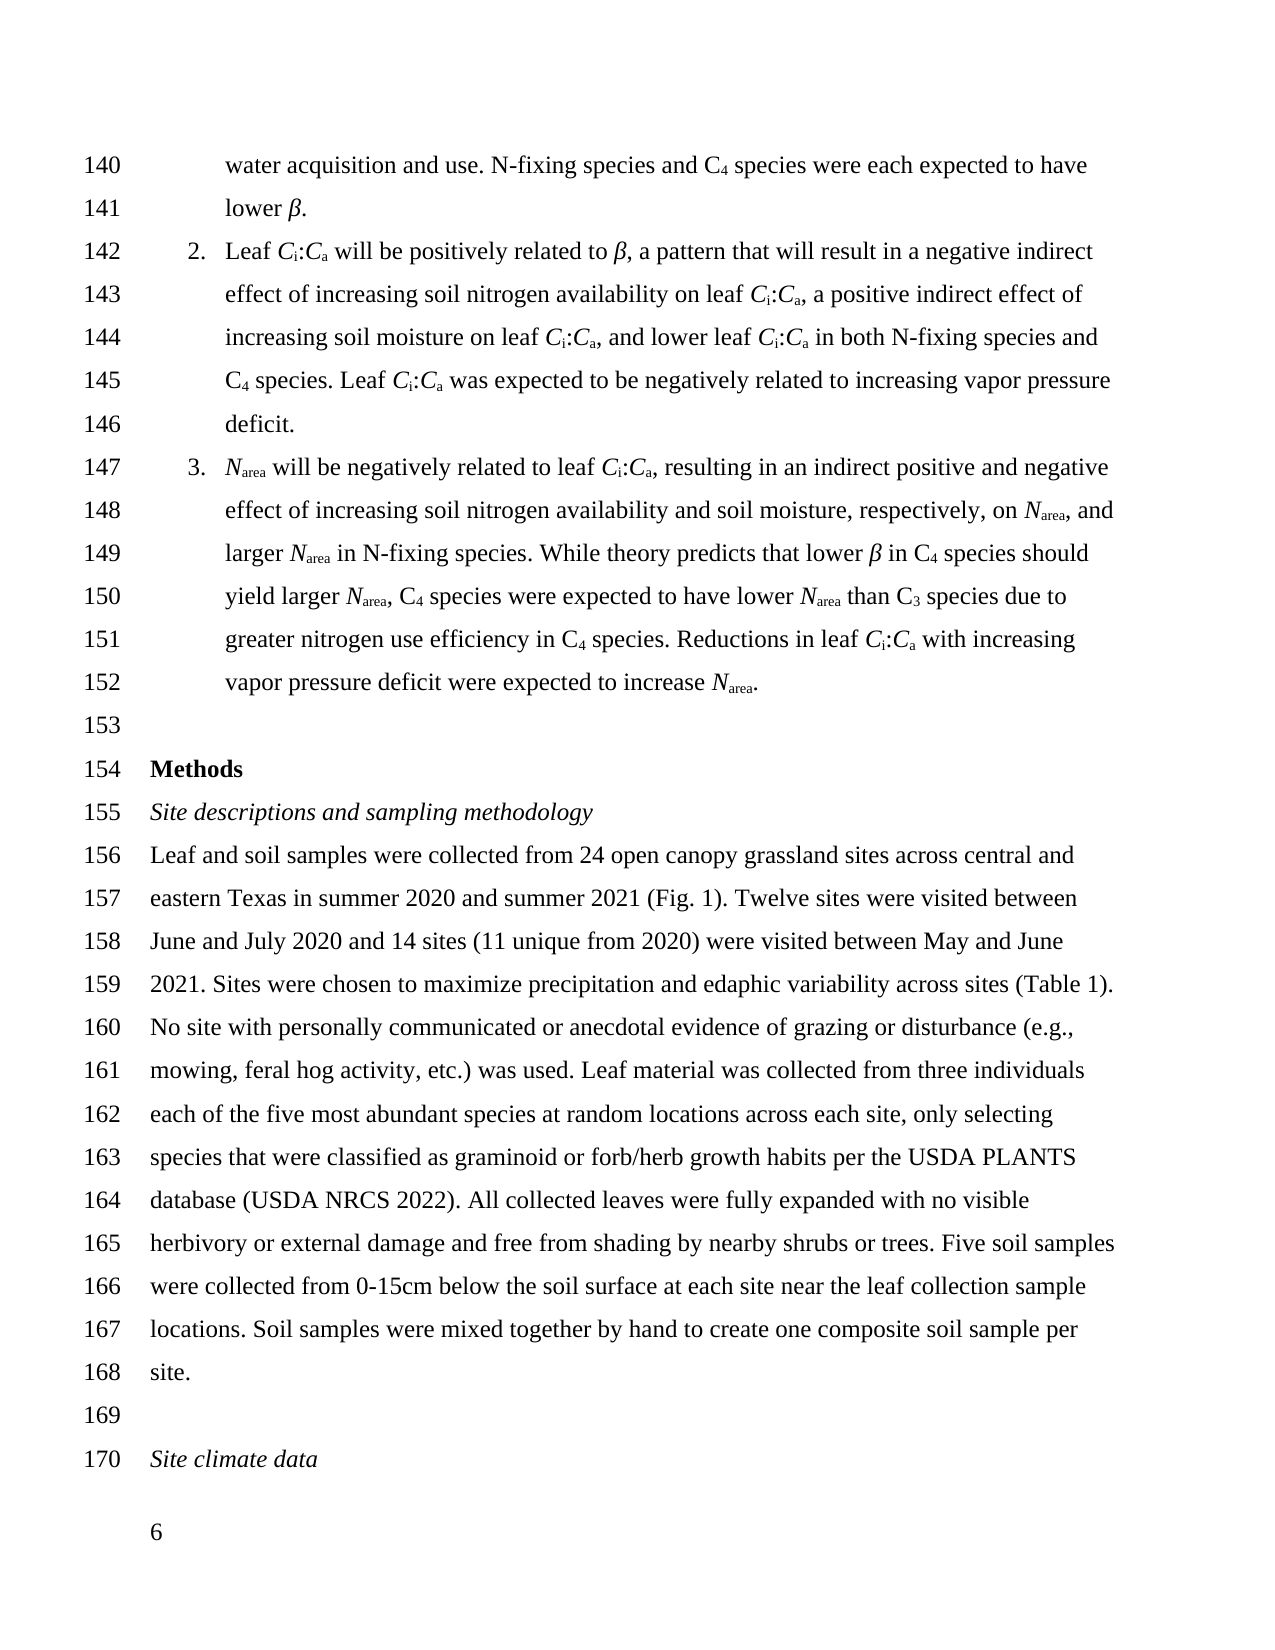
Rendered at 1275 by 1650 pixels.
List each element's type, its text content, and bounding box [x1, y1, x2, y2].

text Site descriptions and sampling methodology [150, 797, 1125, 826]
list Leaf Ci:Ca will be positively related to β, a pattern that will result in a negative indirect effect of increasing soil nitrogen availability on leaf Ci:Ca, a positive indirect effect of increasing soil moisture on leaf Ci:Ca, and lower leaf Ci:Ca in both N-fixing species and C4 species. Leaf Ci:Ca was expected to be negatively related to increasing vapor pressure deficit. [187, 236, 1125, 437]
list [187, 150, 1125, 222]
text Site climate data [150, 1444, 1125, 1472]
text Leaf and soil samples were collected from 24 open canopy grassland sites across central and eastern Texas in summer 2020 and summer 2021 (Fig. 1). Twelve sites were visited between June and July 2020 and 14 sites (11 unique from 2020) were visited between May and June 2021. Sites were chosen to maximize precipitation and edaphic variability across sites (Table 1). No site with personally communicated or anecdotal evidence of grazing or disturbance (e.g., mowing, feral hog activity, etc.) was used. Leaf material was collected from three individuals each of the five most abundant species at random locations across each site, only selecting species that were classified as graminoid or forb/herb growth habits per the USDA PLANTS database (USDA NRCS 2022). All collected leaves were fully expanded with no visible herbivory or external damage and free from shading by nearby shrubs or trees. Five soil samples were collected from 0-15cm below the soil surface at each site near the leaf collection sample locations. Soil samples were mixed together by hand to create one composite soil sample per site. [150, 840, 1125, 1386]
text Methods [150, 754, 1125, 782]
list Narea will be negatively related to leaf Ci:Ca, resulting in an indirect positive and negative effect of increasing soil nitrogen availability and soil moisture, respectively, on Narea, and larger Narea in N-fixing species. While theory predicts that lower β in C4 species should yield larger Narea, C4 species were expected to have lower Narea than C3 species due to greater nitrogen use efficiency in C4 species. Reductions in leaf Ci:Ca with increasing vapor pressure deficit were expected to increase Narea. [187, 452, 1125, 696]
